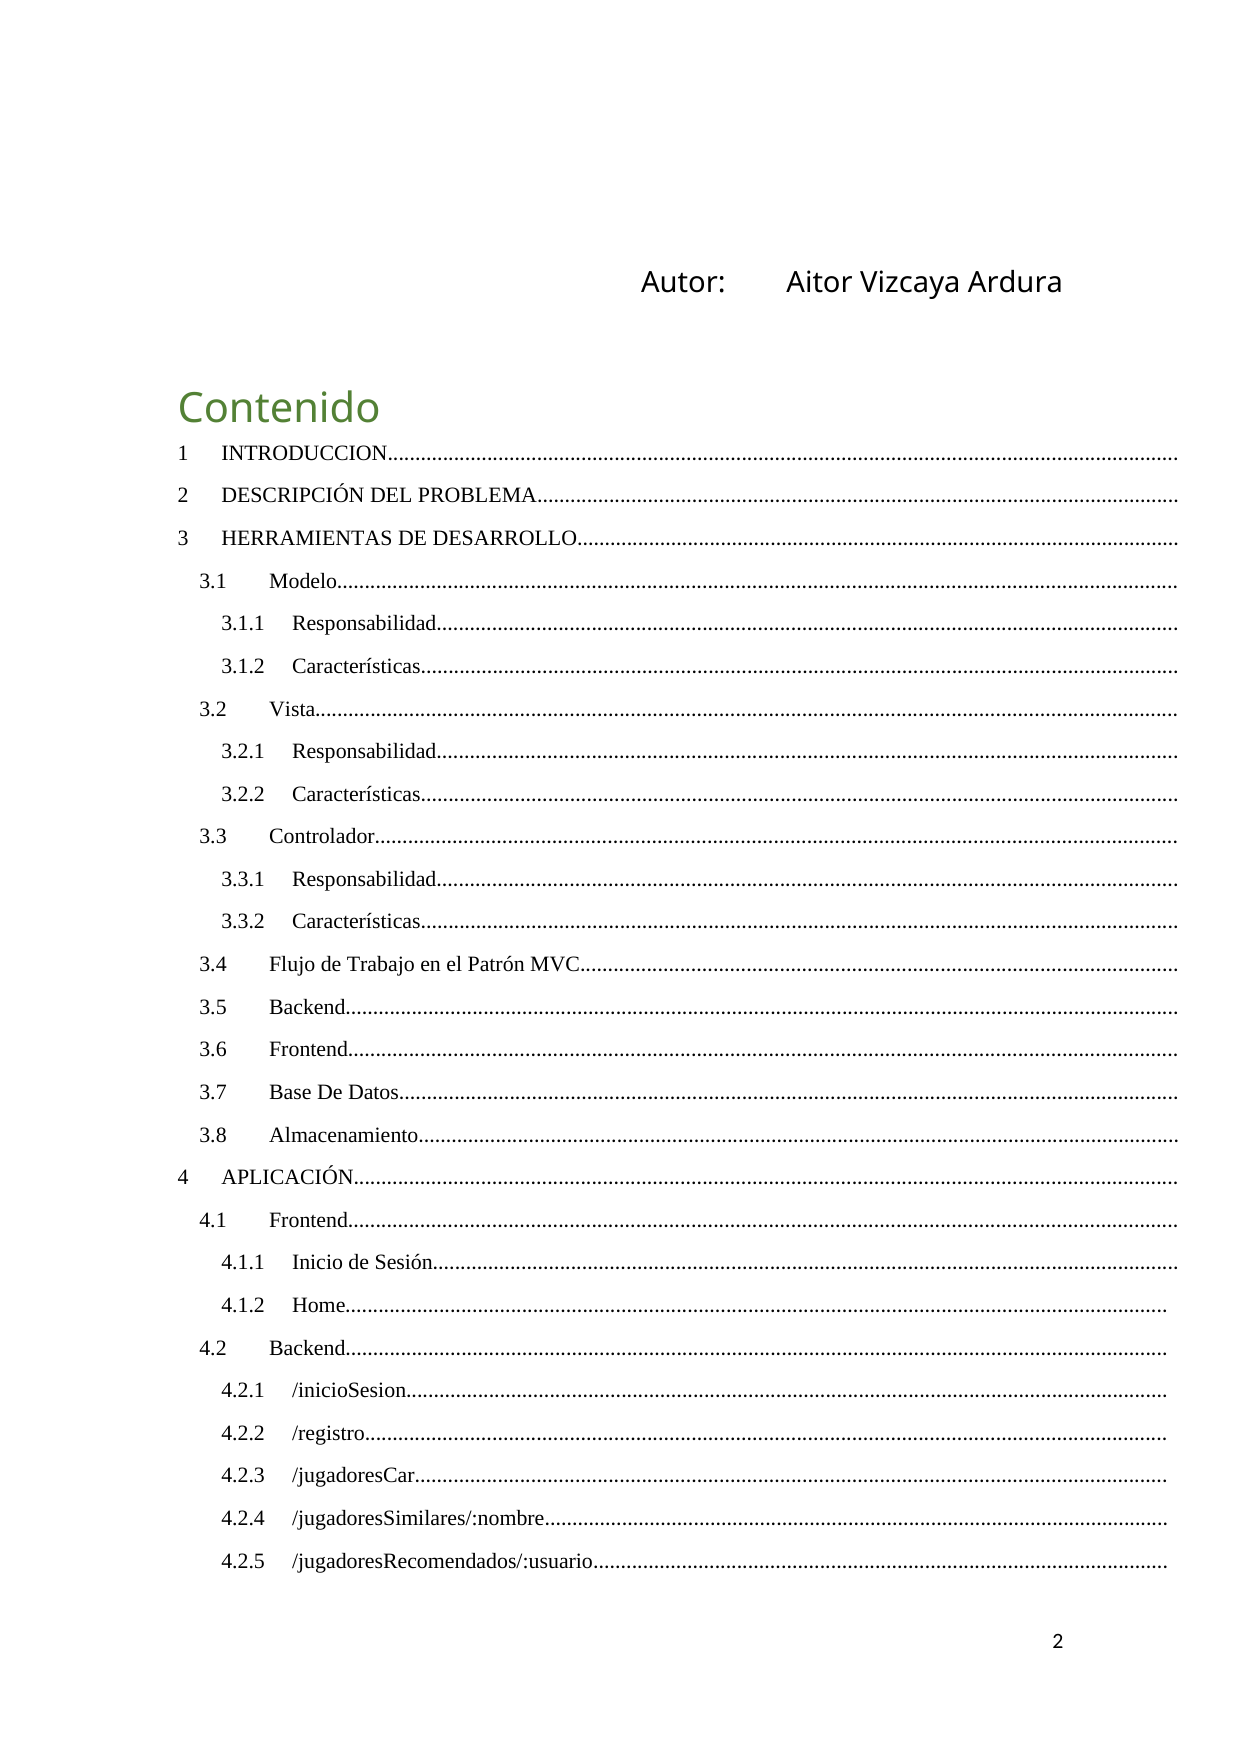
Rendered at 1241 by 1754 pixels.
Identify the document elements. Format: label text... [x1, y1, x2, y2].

text Autor: Aitor Vizcaya Ardura [177, 261, 1063, 301]
